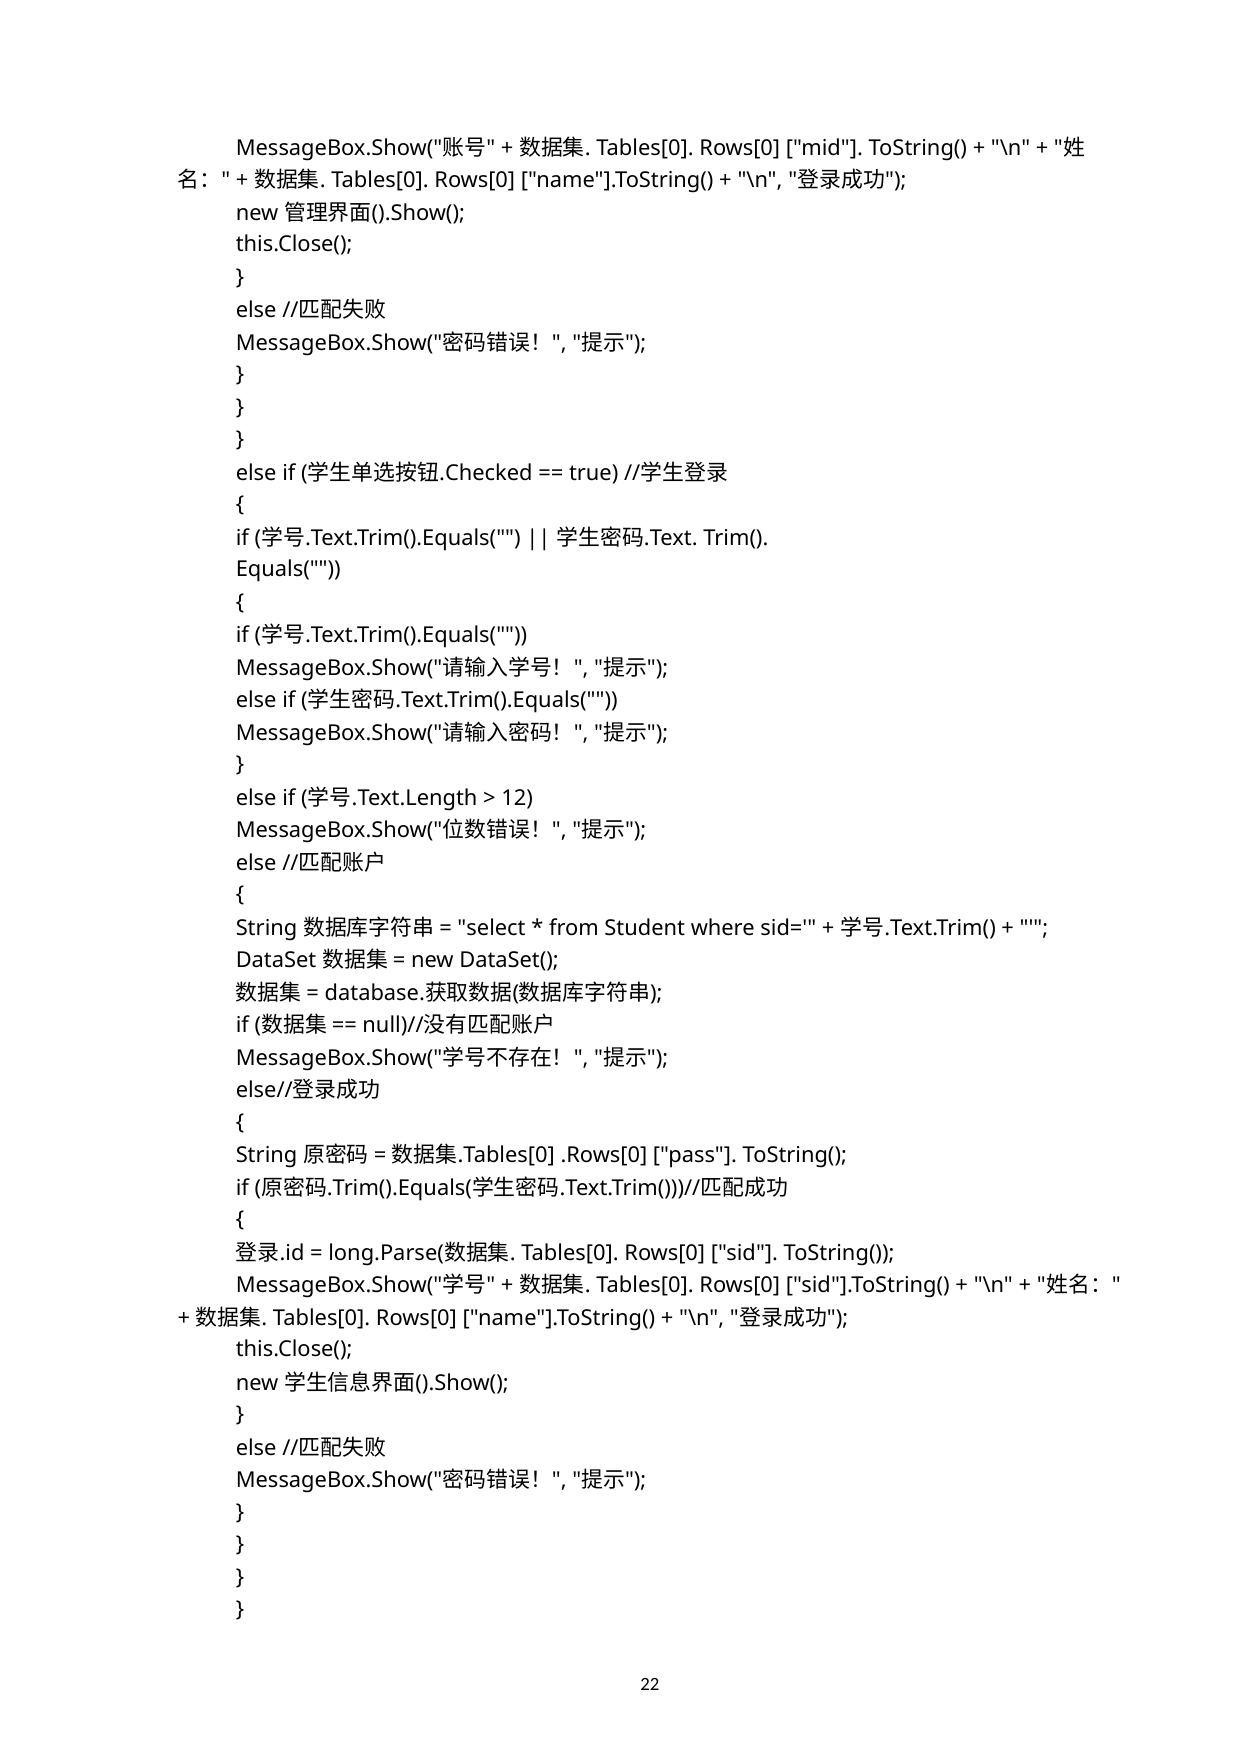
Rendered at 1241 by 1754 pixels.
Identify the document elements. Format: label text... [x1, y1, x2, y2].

text else if (学生单选按钮.Checked == true) //学生登录 [177, 454, 1122, 487]
text } [177, 747, 1122, 779]
text new 学生信息界面().Show(); [177, 1364, 1122, 1397]
text else //匹配账户 [177, 844, 1122, 877]
text } [177, 1397, 1122, 1429]
text 数据集 = database.获取数据(数据库字符串); [177, 974, 1122, 1007]
text DataSet 数据集 = new DataSet(); [177, 942, 1122, 974]
text } [177, 1592, 1122, 1624]
text } [177, 259, 1122, 292]
text MessageBox.Show("密码错误！", "提示"); [177, 1462, 1122, 1494]
text MessageBox.Show("账号" + 数据集. Tables[0]. Rows[0] ["mid"]. ToString() + "\n" + "姓名：" + 数据集. Tables[0]. Rows[0] ["name"].ToString() + "\n", "登录成功"); [177, 129, 1122, 194]
text } [177, 1527, 1122, 1559]
text MessageBox.Show("请输入密码！", "提示"); [177, 714, 1122, 747]
text MessageBox.Show("请输入学号！", "提示"); [177, 649, 1122, 682]
text else if (学号.Text.Length > 12) [177, 779, 1122, 812]
text { [177, 487, 1122, 519]
text } [177, 1559, 1122, 1592]
text else //匹配失败 [177, 292, 1122, 324]
text { [177, 584, 1122, 617]
text } [177, 389, 1122, 422]
text } [177, 357, 1122, 389]
text MessageBox.Show("密码错误！", "提示"); [177, 324, 1122, 357]
text { [177, 1104, 1122, 1137]
text this.Close(); [177, 227, 1122, 259]
text } [177, 1494, 1122, 1527]
text if (学号.Text.Trim().Equals("")) [177, 617, 1122, 649]
text { [177, 877, 1122, 909]
text 登录.id = long.Parse(数据集. Tables[0]. Rows[0] ["sid"]. ToString()); [177, 1234, 1122, 1267]
text if (原密码.Trim().Equals(学生密码.Text.Trim()))//匹配成功 [177, 1169, 1122, 1202]
text MessageBox.Show("位数错误！", "提示"); [177, 812, 1122, 844]
text Equals("")) [177, 552, 1122, 584]
text else //匹配失败 [177, 1429, 1122, 1462]
text if (数据集 == null)//没有匹配账户 [177, 1007, 1122, 1039]
text if (学号.Text.Trim().Equals("") || 学生密码.Text. Trim(). [177, 519, 1122, 552]
text { [177, 1202, 1122, 1234]
text String 原密码 = 数据集.Tables[0] .Rows[0] ["pass"]. ToString(); [177, 1137, 1122, 1169]
text String 数据库字符串 = "select * from Student where sid='" + 学号.Text.Trim() + "'"; [177, 909, 1122, 942]
text MessageBox.Show("学号" + 数据集. Tables[0]. Rows[0] ["sid"].ToString() + "\n" + "姓名：" + 数据集. Tables[0]. Rows[0] ["name"].ToString() + "\n", "登录成功"); [177, 1267, 1122, 1332]
text new 管理界面().Show(); [177, 194, 1122, 227]
text } [177, 422, 1122, 454]
text else//登录成功 [177, 1072, 1122, 1104]
text MessageBox.Show("学号不存在！", "提示"); [177, 1039, 1122, 1072]
text this.Close(); [177, 1332, 1122, 1364]
text else if (学生密码.Text.Trim().Equals("")) [177, 682, 1122, 714]
